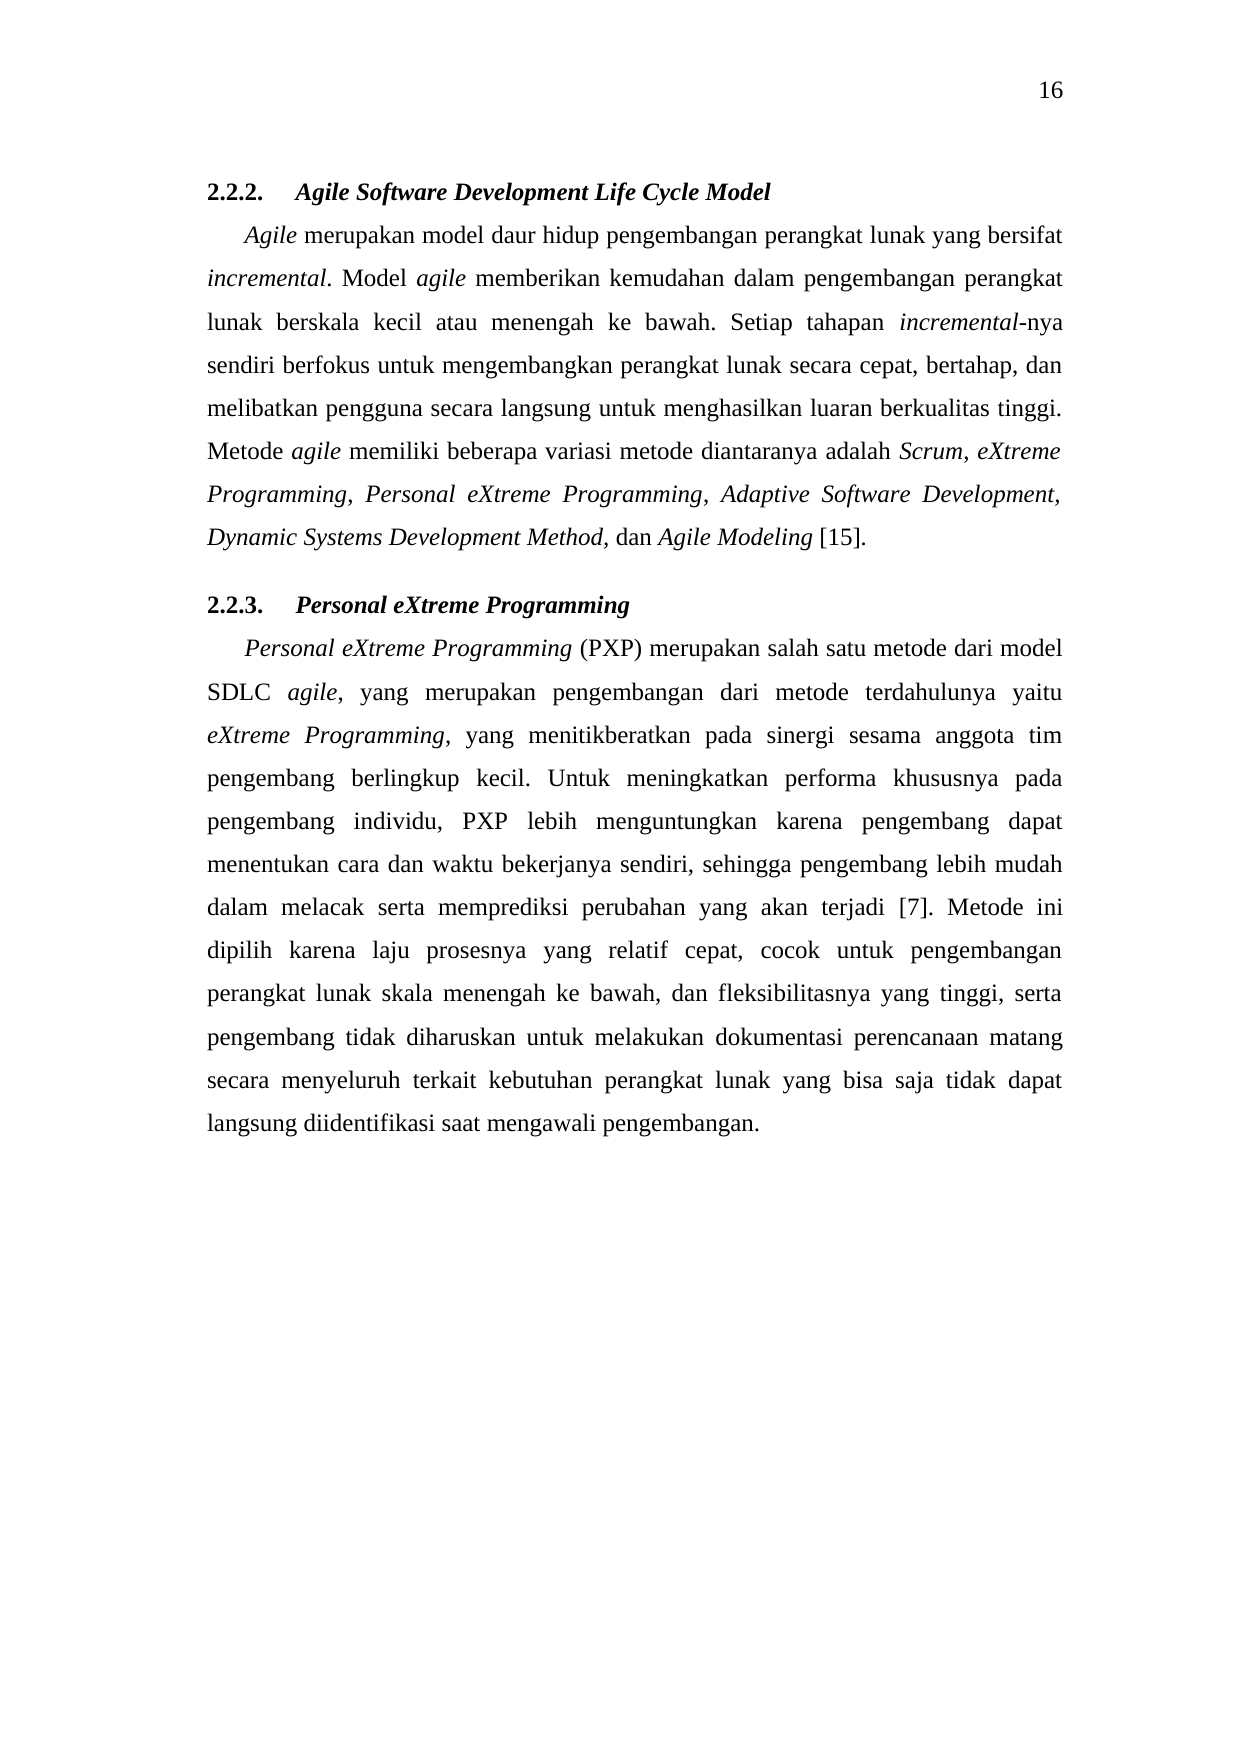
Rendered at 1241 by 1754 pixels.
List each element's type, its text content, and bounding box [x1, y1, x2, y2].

text Personal eXtreme Programming (PXP) merupakan salah satu metode dari model SDLC agile, yang merupakan pengembangan dari metode terdahulunya yaitu eXtreme Programming, yang menitikberatkan pada sinergi sesama anggota tim pengembang berlingkup kecil. Untuk meningkatkan performa khususnya pada pengembang individu, PXP lebih menguntungkan karena pengembang dapat menentukan cara dan waktu bekerjanya sendiri, sehingga pengembang lebih mudah dalam melacak serta memprediksi perubahan yang akan terjadi . Metode ini dipilih karena laju prosesnya yang relatif cepat, cocok untuk pengembangan perangkat lunak skala menengah ke bawah, dan fleksibilitasnya yang tinggi, serta pengembang tidak diharuskan untuk melakukan dokumentasi perencanaan matang secara menyeluruh terkait kebutuhan perangkat lunak yang bisa saja tidak dapat langsung diidentifikasi saat mengawali pengembangan. [207, 633, 1063, 1137]
subtitle Personal eXtreme Programming [207, 590, 1063, 619]
text Agile merupakan model daur hidup pengembangan perangkat lunak yang bersifat incremental. Model agile memberikan kemudahan dalam pengembangan perangkat lunak berskala kecil atau menengah ke bawah. Setiap tahapan incremental-nya sendiri berfokus untuk mengembangkan perangkat lunak secara cepat, bertahap, dan melibatkan pengguna secara langsung untuk menghasilkan luaran berkualitas tinggi. Metode agile memiliki beberapa variasi metode diantaranya adalah Scrum, eXtreme Programming, Personal eXtreme Programming, Adaptive Software Development, Dynamic Systems Development Method, dan Agile Modeling . [207, 220, 1063, 551]
subtitle Agile Software Development Life Cycle Model [207, 177, 1063, 206]
